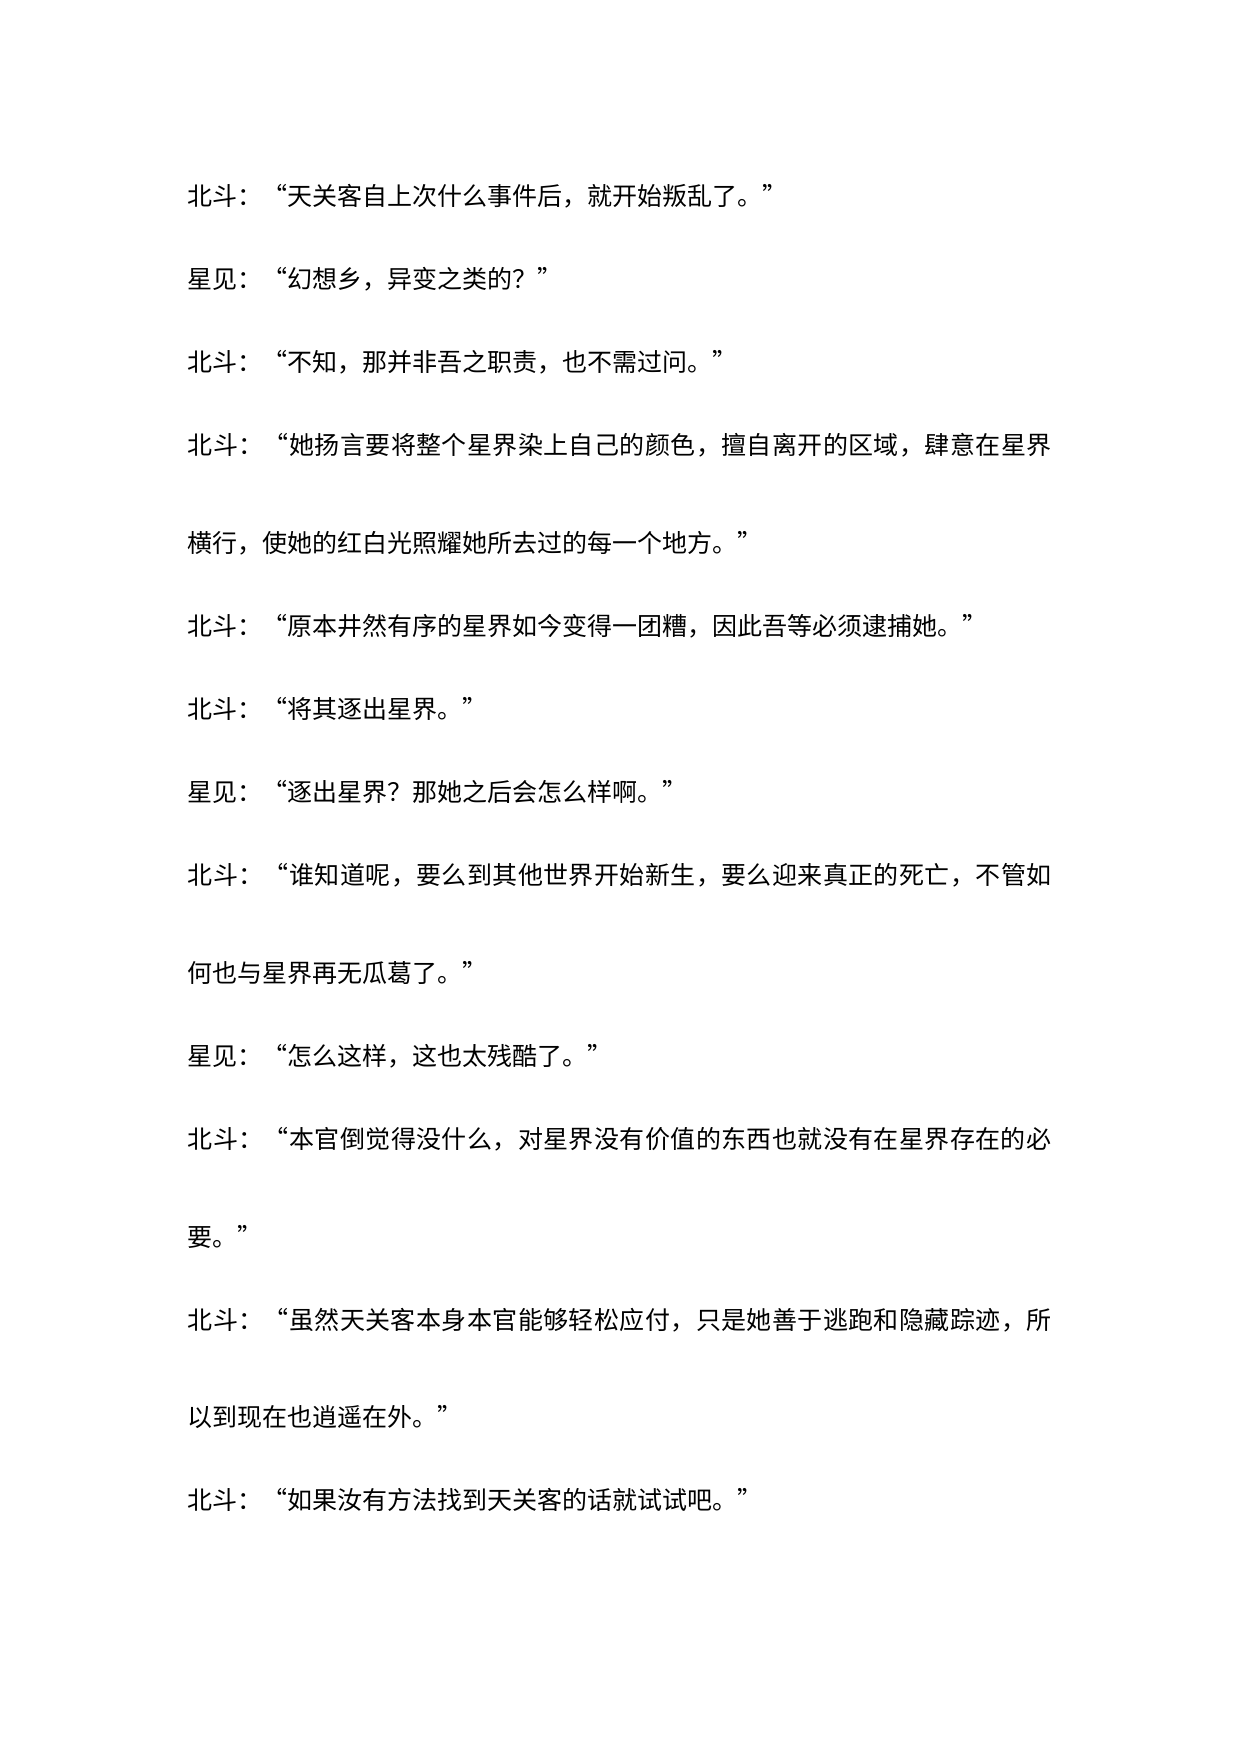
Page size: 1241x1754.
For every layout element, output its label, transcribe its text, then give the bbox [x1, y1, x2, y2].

text 北斗：“将其逐出星界。” [187, 1022, 1053, 1087]
text 北斗：“不需要制定，这是吾等的天职，是吾等自存在开始就应有的使命。” [187, 426, 1053, 491]
text 北斗：“天关客自上次什么事件后，就开始叛乱了。” [187, 509, 1053, 574]
text 星见：“逐出星界？那她之后会怎么样啊。” [187, 1105, 1053, 1170]
text 北斗：“谁知道呢，要么到其他世界开始新生，要么迎来真正的死亡，不管如何也与星界再无瓜葛了。” [187, 1188, 1053, 1351]
text 星见：“幻想乡，异变之类的？” [187, 592, 1053, 657]
text 星见：“怎么这样，这也太残酷了。” [187, 1369, 1053, 1434]
text 星见：“制定这个规则的是？” [187, 343, 1053, 408]
text 北斗：“比如本官即行掌管行政之职，什么需要做，什么不需要做，发多大光，发什么颜色和形状的光，一切都遵循规矩行事。” [187, 162, 1053, 324]
text 北斗：“原本井然有序的星界如今变得一团糟，因此吾等必须逮捕她。” [187, 939, 1053, 1004]
text 北斗：“不知，那并非吾之职责，也不需过问。” [187, 675, 1053, 740]
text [187, 1452, 1053, 1517]
text 北斗：“她扬言要将整个星界染上自己的颜色，擅自离开的区域，肆意在星界横行，使她的红白光照耀她所去过的每一个地方。” [187, 758, 1053, 921]
